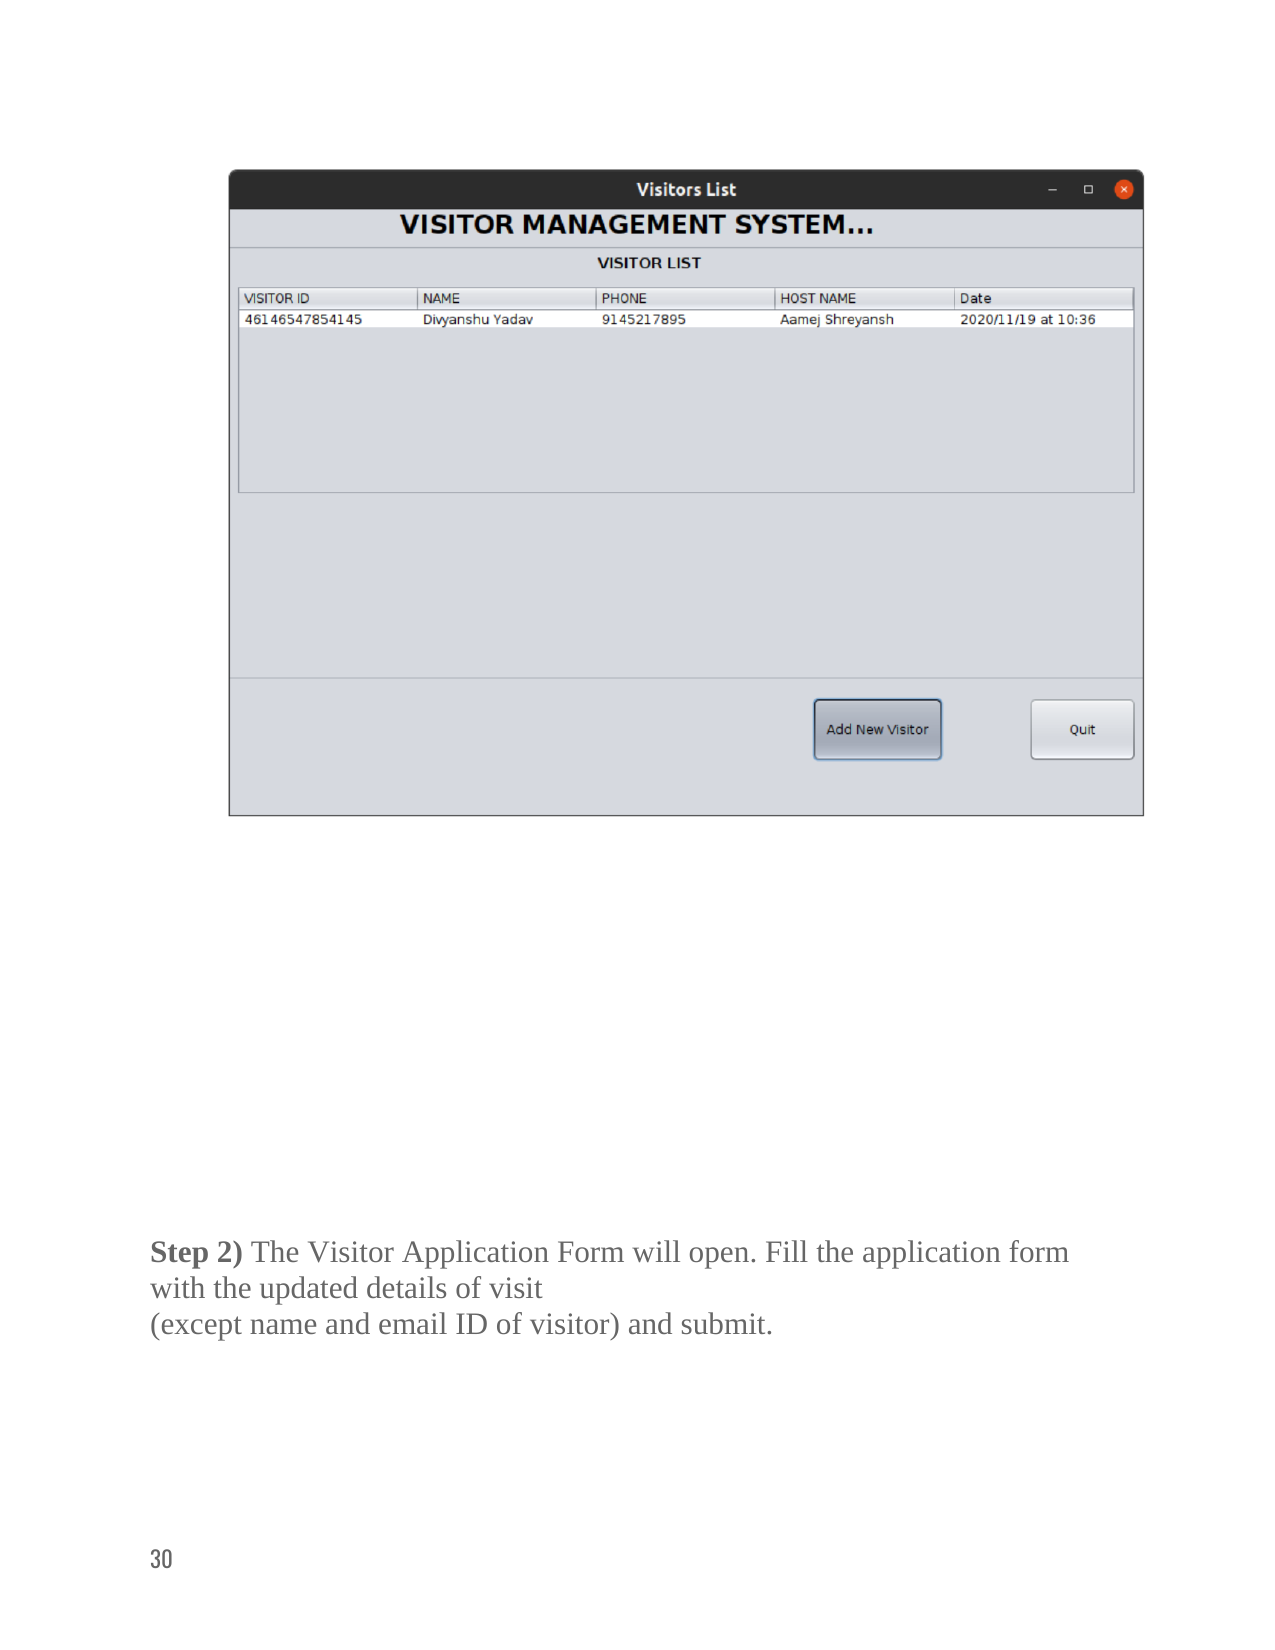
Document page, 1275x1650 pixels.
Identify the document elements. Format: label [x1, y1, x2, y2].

list [187, 150, 1125, 1125]
text [150, 1125, 1125, 1341]
picture [225, 150, 1180, 874]
